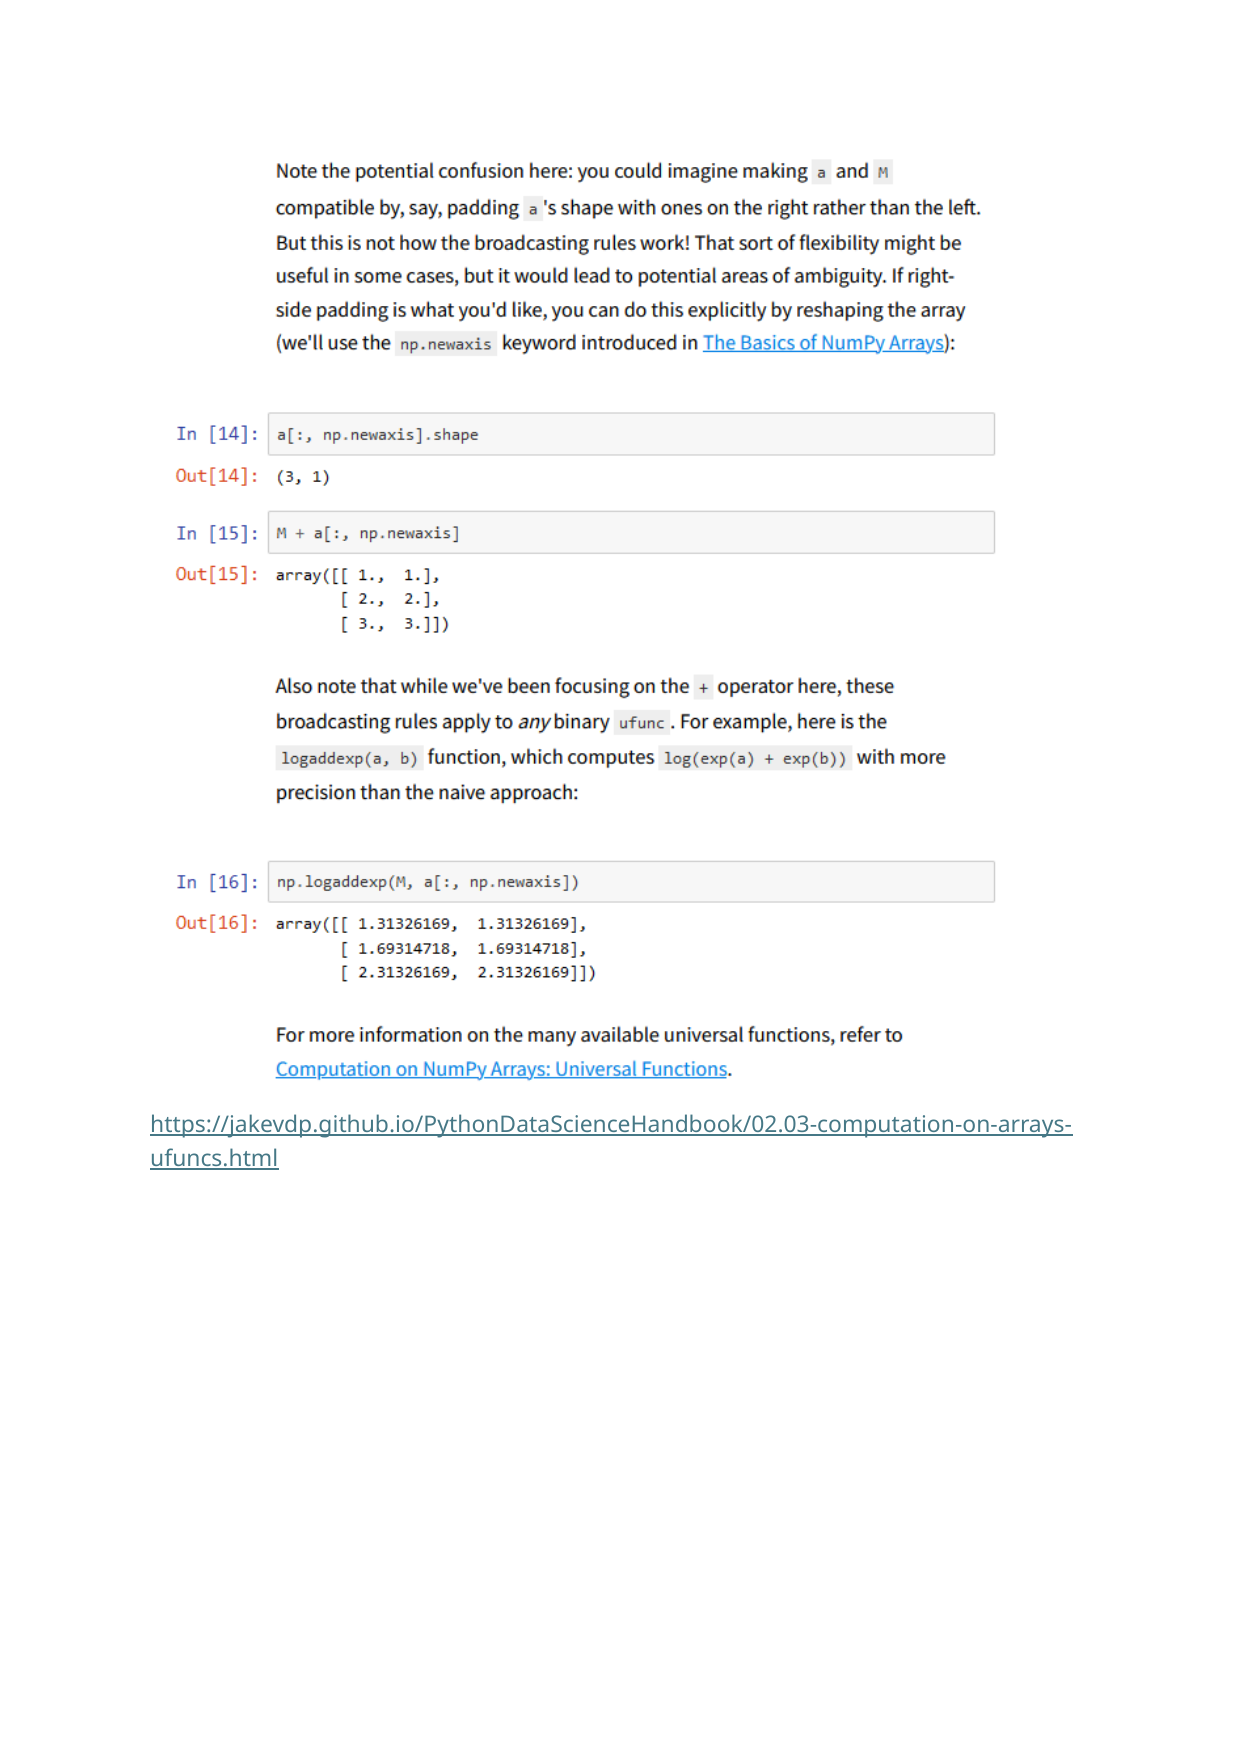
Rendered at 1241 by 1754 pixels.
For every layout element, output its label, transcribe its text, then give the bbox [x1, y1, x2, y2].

text https://jakevdp.github.io/PythonDataScienceHandbook/02.03-computation-on-arrays-ufuncs.html [150, 1108, 1090, 1173]
picture [150, 150, 1091, 1089]
